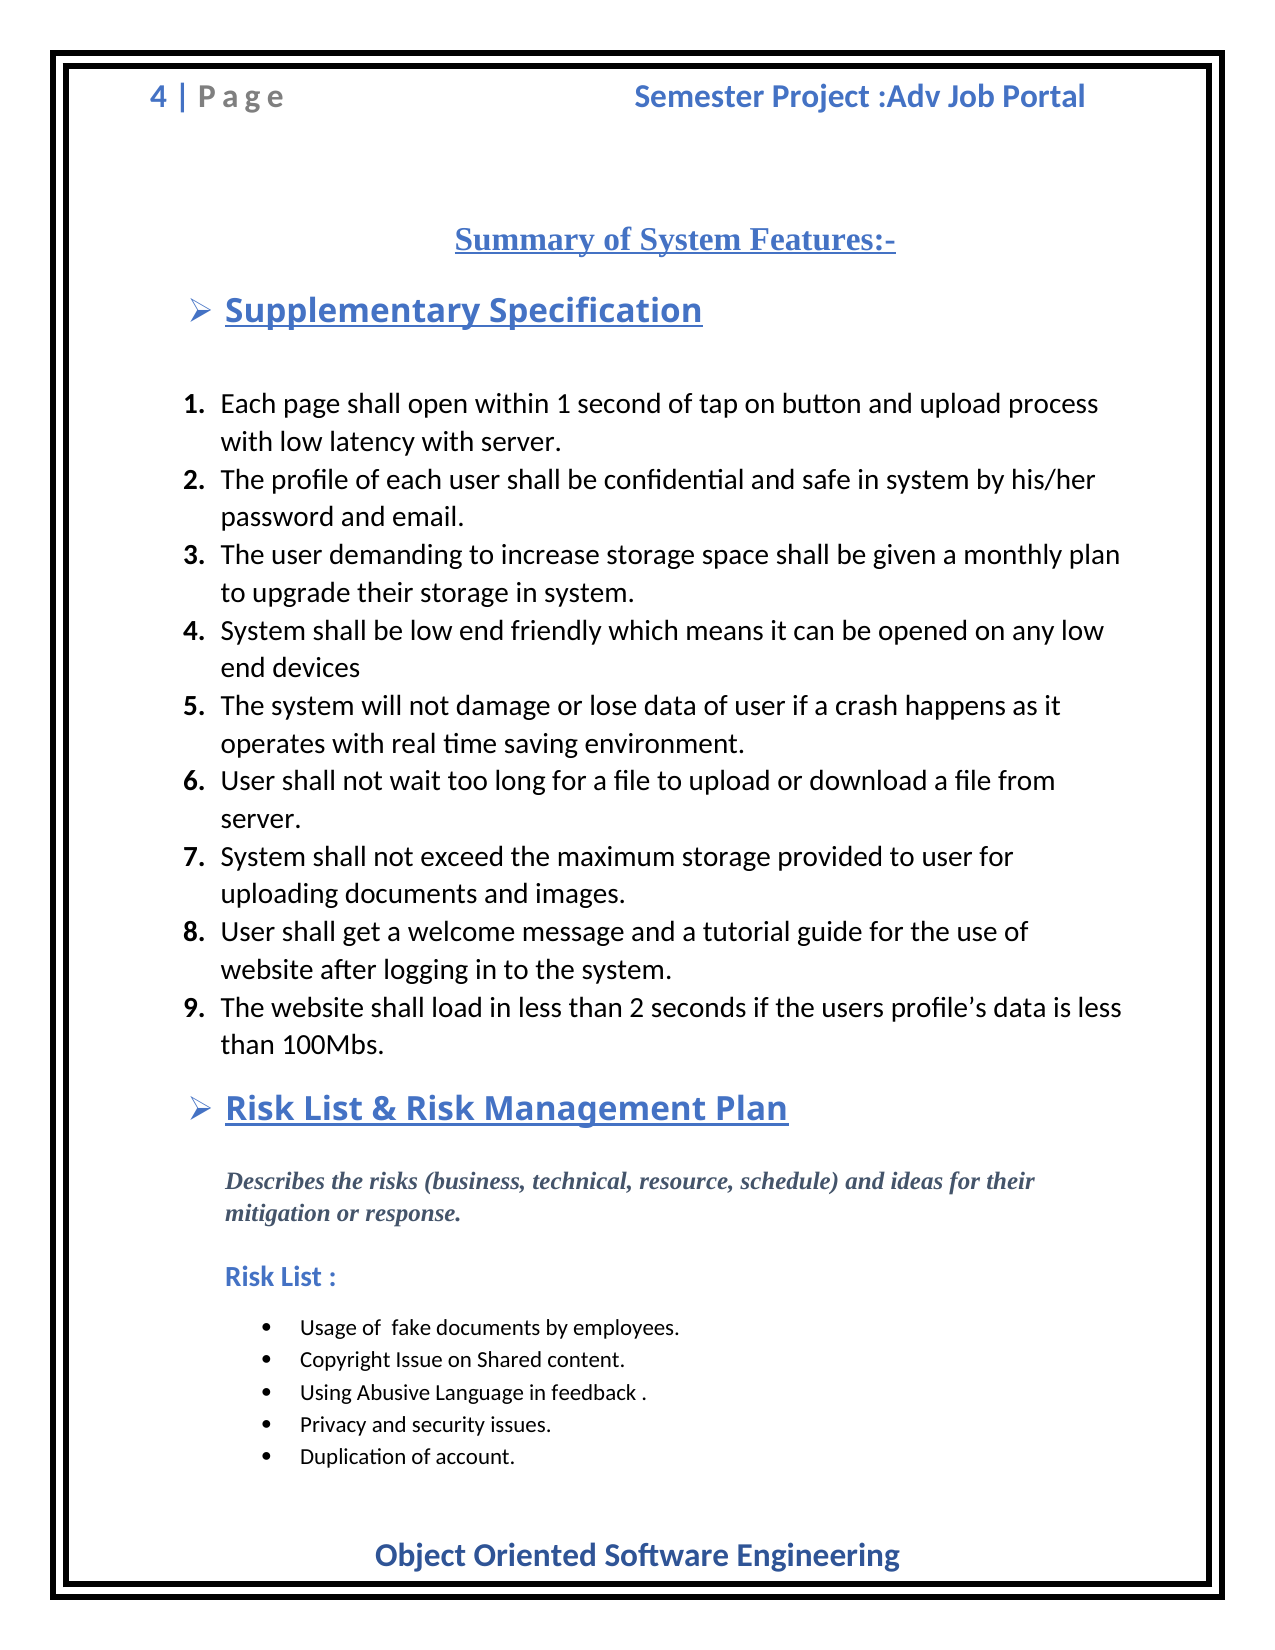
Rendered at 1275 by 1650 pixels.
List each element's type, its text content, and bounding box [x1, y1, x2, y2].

text Risk List : [150, 1446, 1125, 1482]
subtitle Supplementary Specification [187, 474, 1125, 520]
list System shall be low end friendly which means it can be opened on any low end devices [183, 800, 1125, 873]
text Summary of System Features:- [225, 407, 1125, 445]
list The user demanding to increase storage space shall be given a monthly plan to upgrade their storage in system. [183, 724, 1125, 798]
list The system will not damage or lose data of user if a crash happens as it operates with real time saving environment. [183, 875, 1125, 948]
list System shall not exceed the maximum storage provided to user for uploading documents and images. [183, 1026, 1125, 1099]
list User shall get a welcome message and a tutorial guide for the use of website after logging in to the system. [183, 1101, 1125, 1175]
subtitle Risk List & Risk Management Plan [187, 1273, 1125, 1318]
list The website shall load in less than 2 seconds if the users profile’s data is less than 100Mbs. [183, 1177, 1125, 1250]
list User shall not wait too long for a file to upload or download a file from server. [183, 951, 1125, 1024]
list Each page shall open within 1 second of tap on button and upload process with low latency with server. [183, 573, 1125, 647]
text Describes the risks (business, technical, resource, schedule) and ideas for their mitigation or response. [225, 1354, 1125, 1417]
list The profile of each user shall be confidential and safe in system by his/her password and email. [183, 649, 1125, 722]
